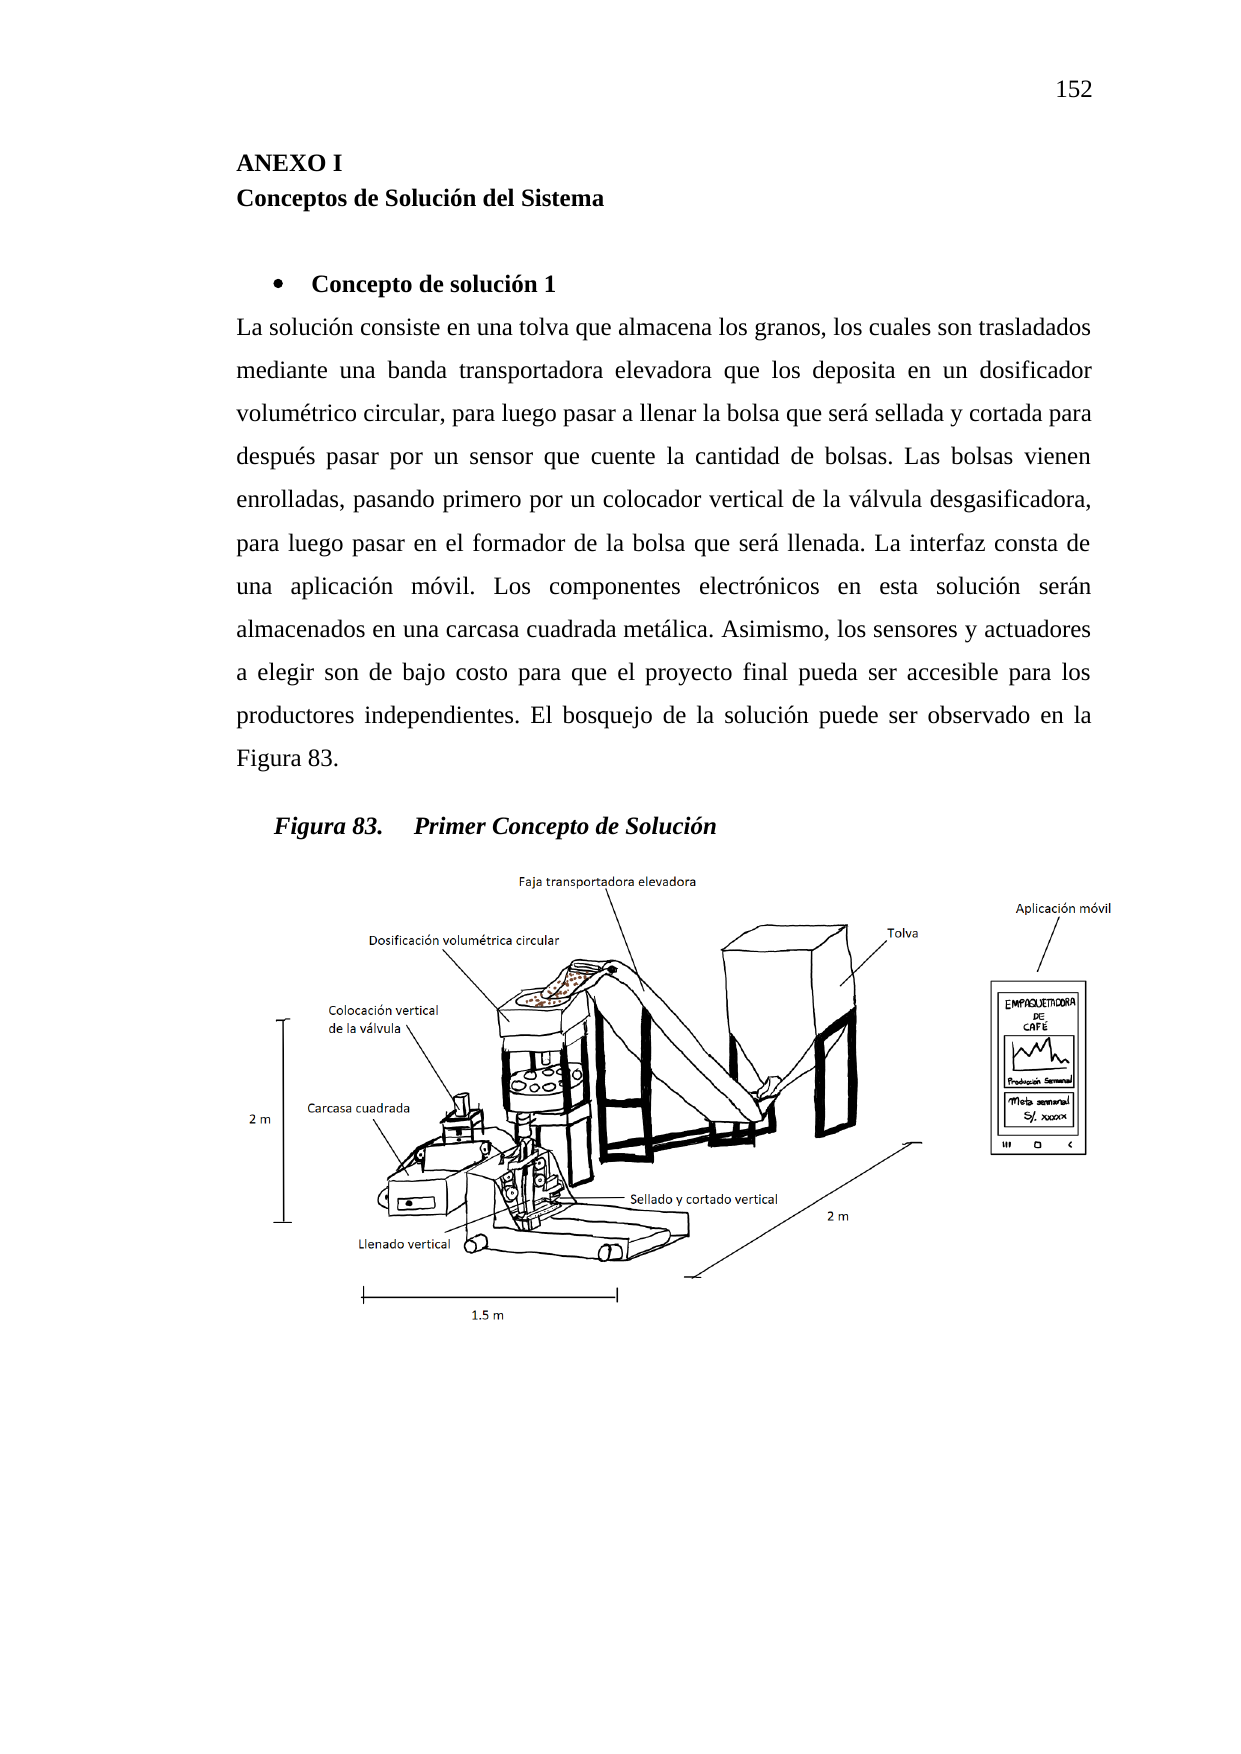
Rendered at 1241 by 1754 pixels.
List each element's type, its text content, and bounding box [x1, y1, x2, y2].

subtitle ANEXO I [236, 148, 1092, 176]
text Conceptos de Solución del Sistema [236, 183, 1092, 211]
picture [236, 860, 1127, 1338]
text Primer Concepto de Solución [274, 811, 1092, 840]
list Concepto de solución 1 [274, 269, 1092, 298]
text La solución consiste en una tolva que almacena los granos, los cuales son trasladados mediante una banda transportadora elevadora que los deposita en un dosificador volumétrico circular, para luego pasar a llenar la bolsa que será sellada y cortada para después pasar por un sensor que cuente la cantidad de bolsas. Las bolsas vienen enrolladas, pasando primero por un colocador vertical de la válvula desgasificadora, para luego pasar en el formador de la bolsa que será llenada. La interfaz consta de una aplicación móvil. Los componentes electrónicos en esta solución serán almacenados en una carcasa cuadrada metálica. Asimismo, los sensores y actuadores a elegir son de bajo costo para que el proyecto final pueda ser accesible para los productores independientes. El bosquejo de la solución puede ser observado en la Figura 83. [236, 312, 1092, 772]
